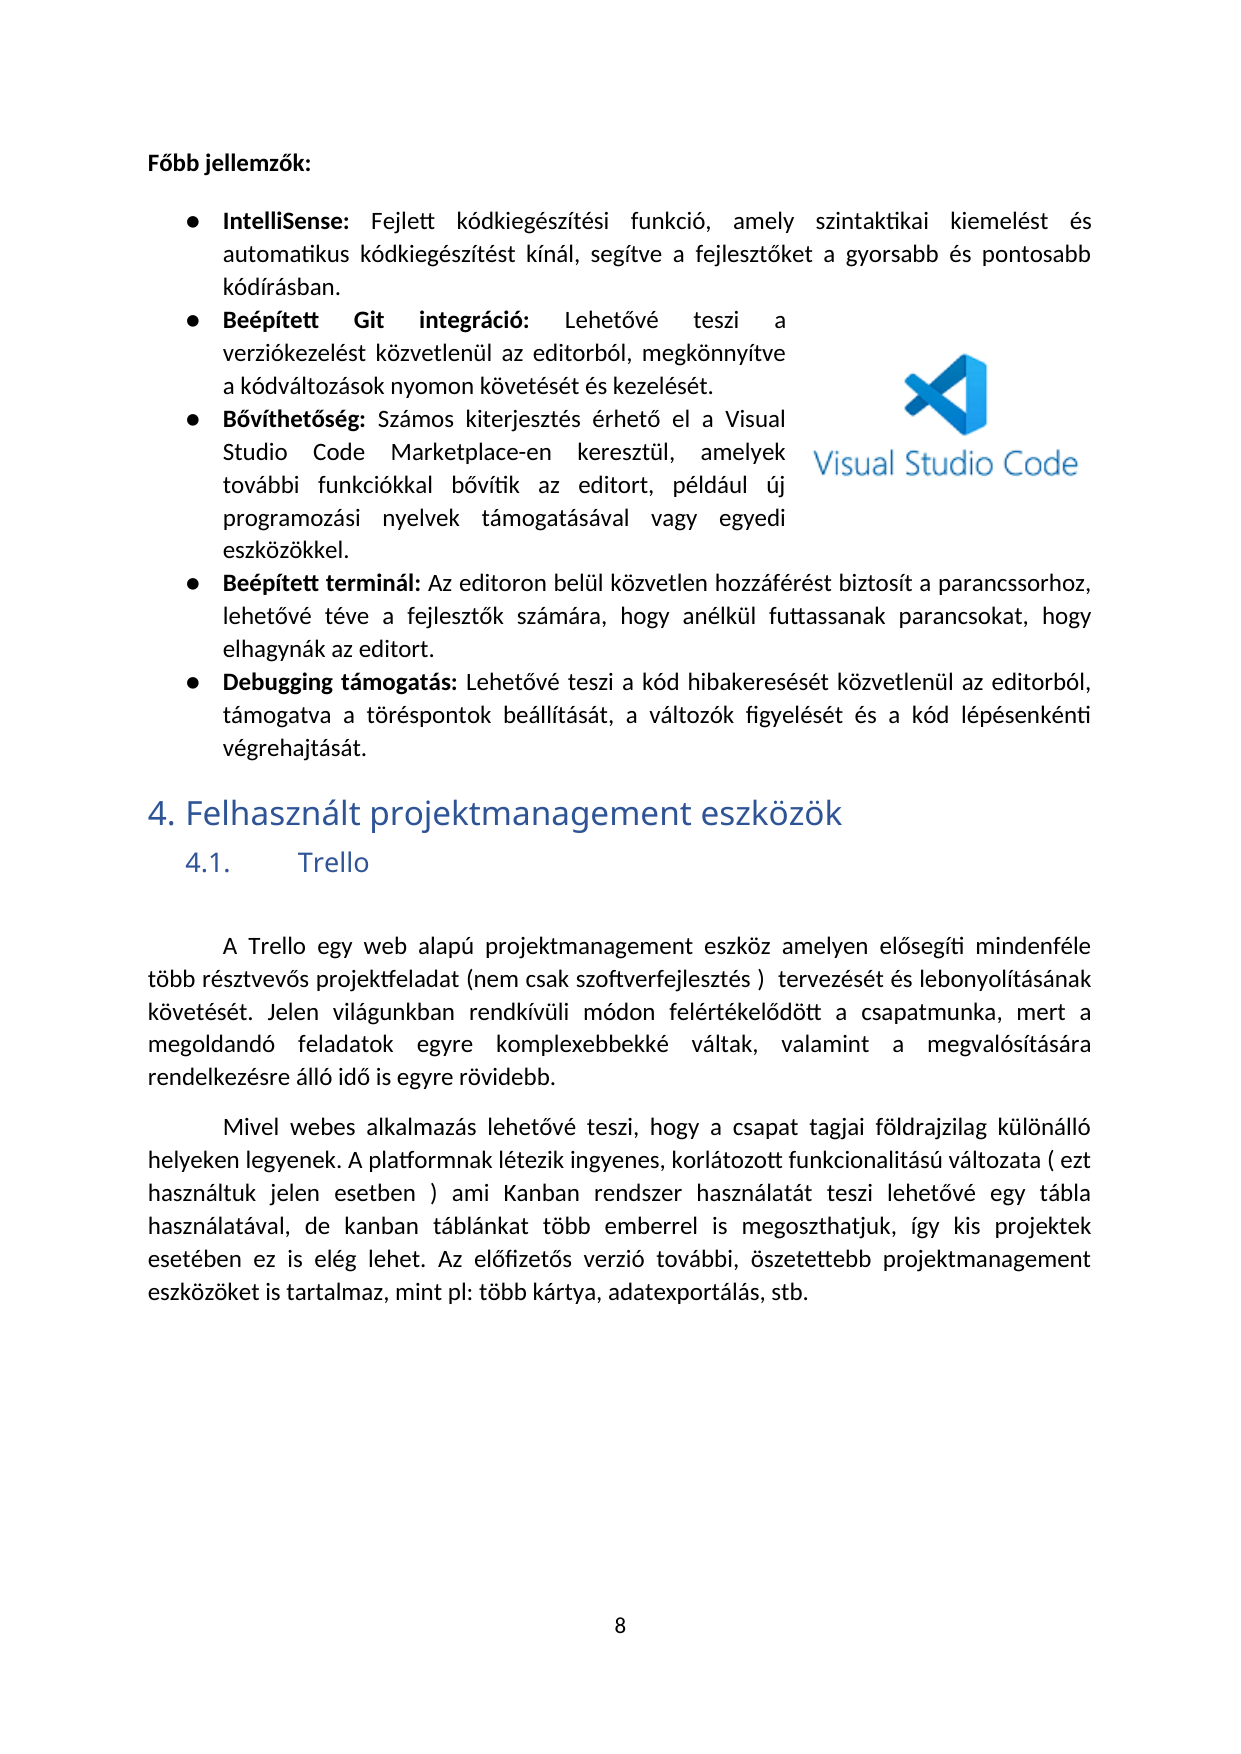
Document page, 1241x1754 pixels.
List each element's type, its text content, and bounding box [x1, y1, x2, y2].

list Debugging támogatás: Lehetővé teszi a kód hibakeresését közvetlenül az editorból, támogatva a töréspontok beállítását, a változók figyelését és a kód lépésenkénti végrehajtását. [185, 666, 1093, 763]
text Főbb jellemzők: [148, 148, 1093, 178]
list IntelliSense: Fejlett kódkiegészítési funkció, amely szintaktikai kiemelést és automatikus kódkiegészítést kínál, segítve a fejlesztőket a gyorsabb és pontosabb kódírásban. ​ [185, 206, 1093, 302]
text Mivel webes alkalmazás lehetővé teszi, hogy a csapat tagjai földrajzilag különálló helyeken legyenek. A platformnak létezik ingyenes, korlátozott funkcionalitású változata ( ezt használtuk jelen esetben ) ami Kanban rendszer használatát teszi lehetővé egy tábla használatával, de kanban táblánkat több emberrel is megoszthatjuk, így kis projektek esetében ez is elég lehet. Az előfizetős verzió további, öszetettebb projektmanagement eszközöket is tartalmaz, mint pl: több kártya, adatexportálás, stb. [148, 1111, 1093, 1306]
subtitle Trello [185, 843, 1093, 880]
list Beépített terminál: Az editoron belül közvetlen hozzáférést biztosít a parancssorhoz, lehetővé téve a fejlesztők számára, hogy anélkül futtassanak parancsokat, hogy elhagynák az editort. ​ [185, 568, 1093, 664]
picture [805, 332, 1093, 484]
text A Trello egy web alapú projektmanagement eszköz amelyen elősegíti mindenféle több résztvevős projektfeladat (nem csak szoftverfejlesztés ) tervezését és lebonyolításának követését. Jelen világunkban rendkívüli módon felértékelődött a csapatmunka, mert a megoldandó feladatok egyre komplexebbekké váltak, valamint a megvalósítására rendelkezésre álló idő is egyre rövidebb. [148, 930, 1093, 1092]
subtitle Felhasznált projektmanagement eszközök [148, 790, 1093, 836]
list Bővíthetőség: Számos kiterjesztés érhető el a Visual Studio Code Marketplace-en keresztül, amelyek további funkciókkal bővítik az editort, például új programozási nyelvek támogatásával vagy egyedi eszközökkel. ​ [185, 403, 1093, 565]
list Beépített Git integráció: Lehetővé teszi a verziókezelést közvetlenül az editorból, megkönnyítve a kódváltozások nyomon követését és kezelését. ​ [185, 304, 1093, 401]
